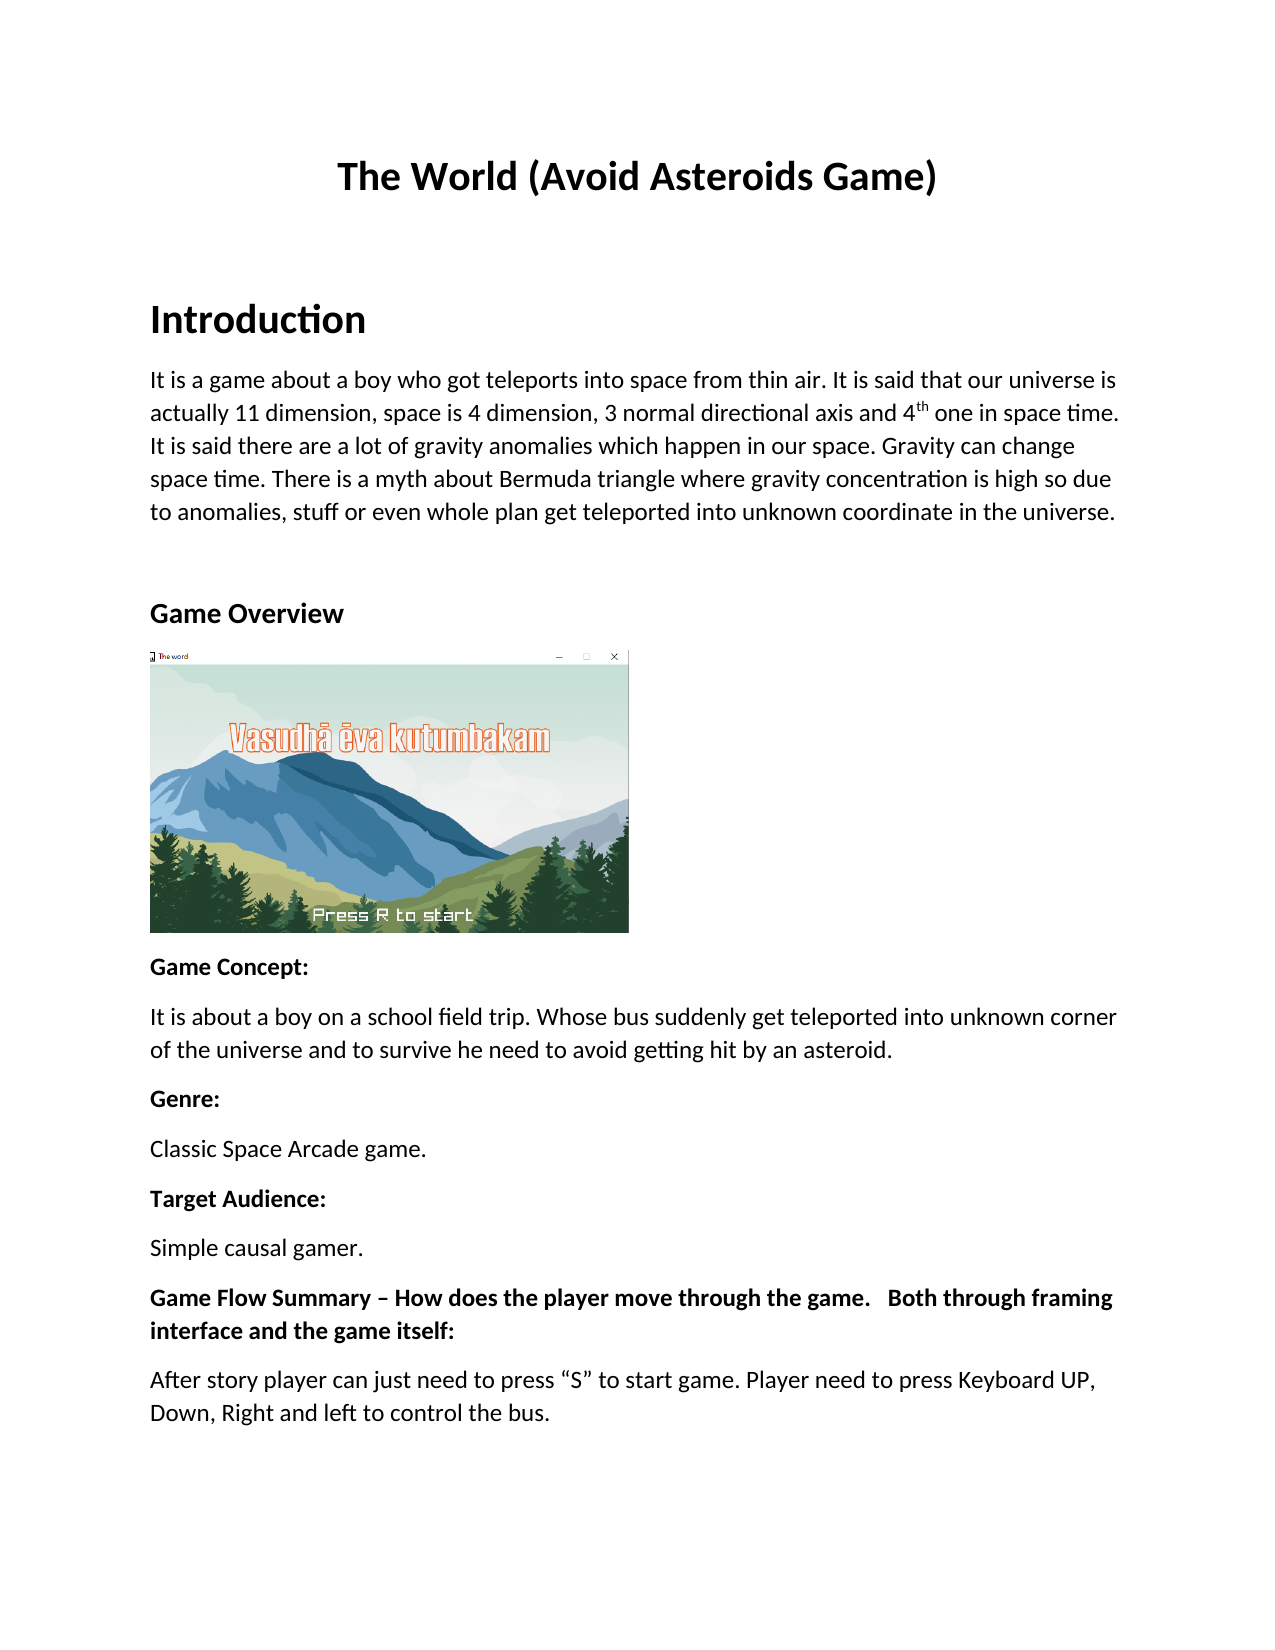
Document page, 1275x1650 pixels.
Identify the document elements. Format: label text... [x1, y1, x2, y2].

text After story player can just need to press “S” to start game. Player need to press Keyboard UP, Down, Right and left to control the bus. [150, 1364, 1125, 1428]
text Simple causal gamer. [150, 1232, 1125, 1263]
text It is about a boy on a school field trip. Whose bus suddenly get teleported into unknown corner of the universe and to survive he need to avoid getting hit by an asteroid. [150, 1001, 1125, 1064]
text The World (Avoid Asteroids Game) [150, 150, 1125, 201]
text Genre: [150, 1083, 1125, 1114]
text Target Audience: [150, 1183, 1125, 1213]
text It is a game about a boy who got teleports into space from thin air. It is said that our universe is actually 11 dimension, space is 4 dimension, 3 normal directional axis and 4th one in space time. It is said there are a lot of gravity anomalies which happen in our space. Gravity can change space time. There is a myth about Bermuda triangle where gravity concentration is high so due to anomalies, stuff or even whole plan get teleported into unknown coordinate in the universe. [150, 365, 1125, 527]
text Game Flow Summary – How does the player move through the game. Both through framing interface and the game itself: [150, 1282, 1125, 1345]
text Game Overview [150, 596, 1125, 631]
picture [150, 650, 629, 933]
text Introduction [150, 293, 1125, 344]
text Game Concept: [150, 951, 1125, 982]
text Classic Space Arcade game. [150, 1133, 1125, 1164]
